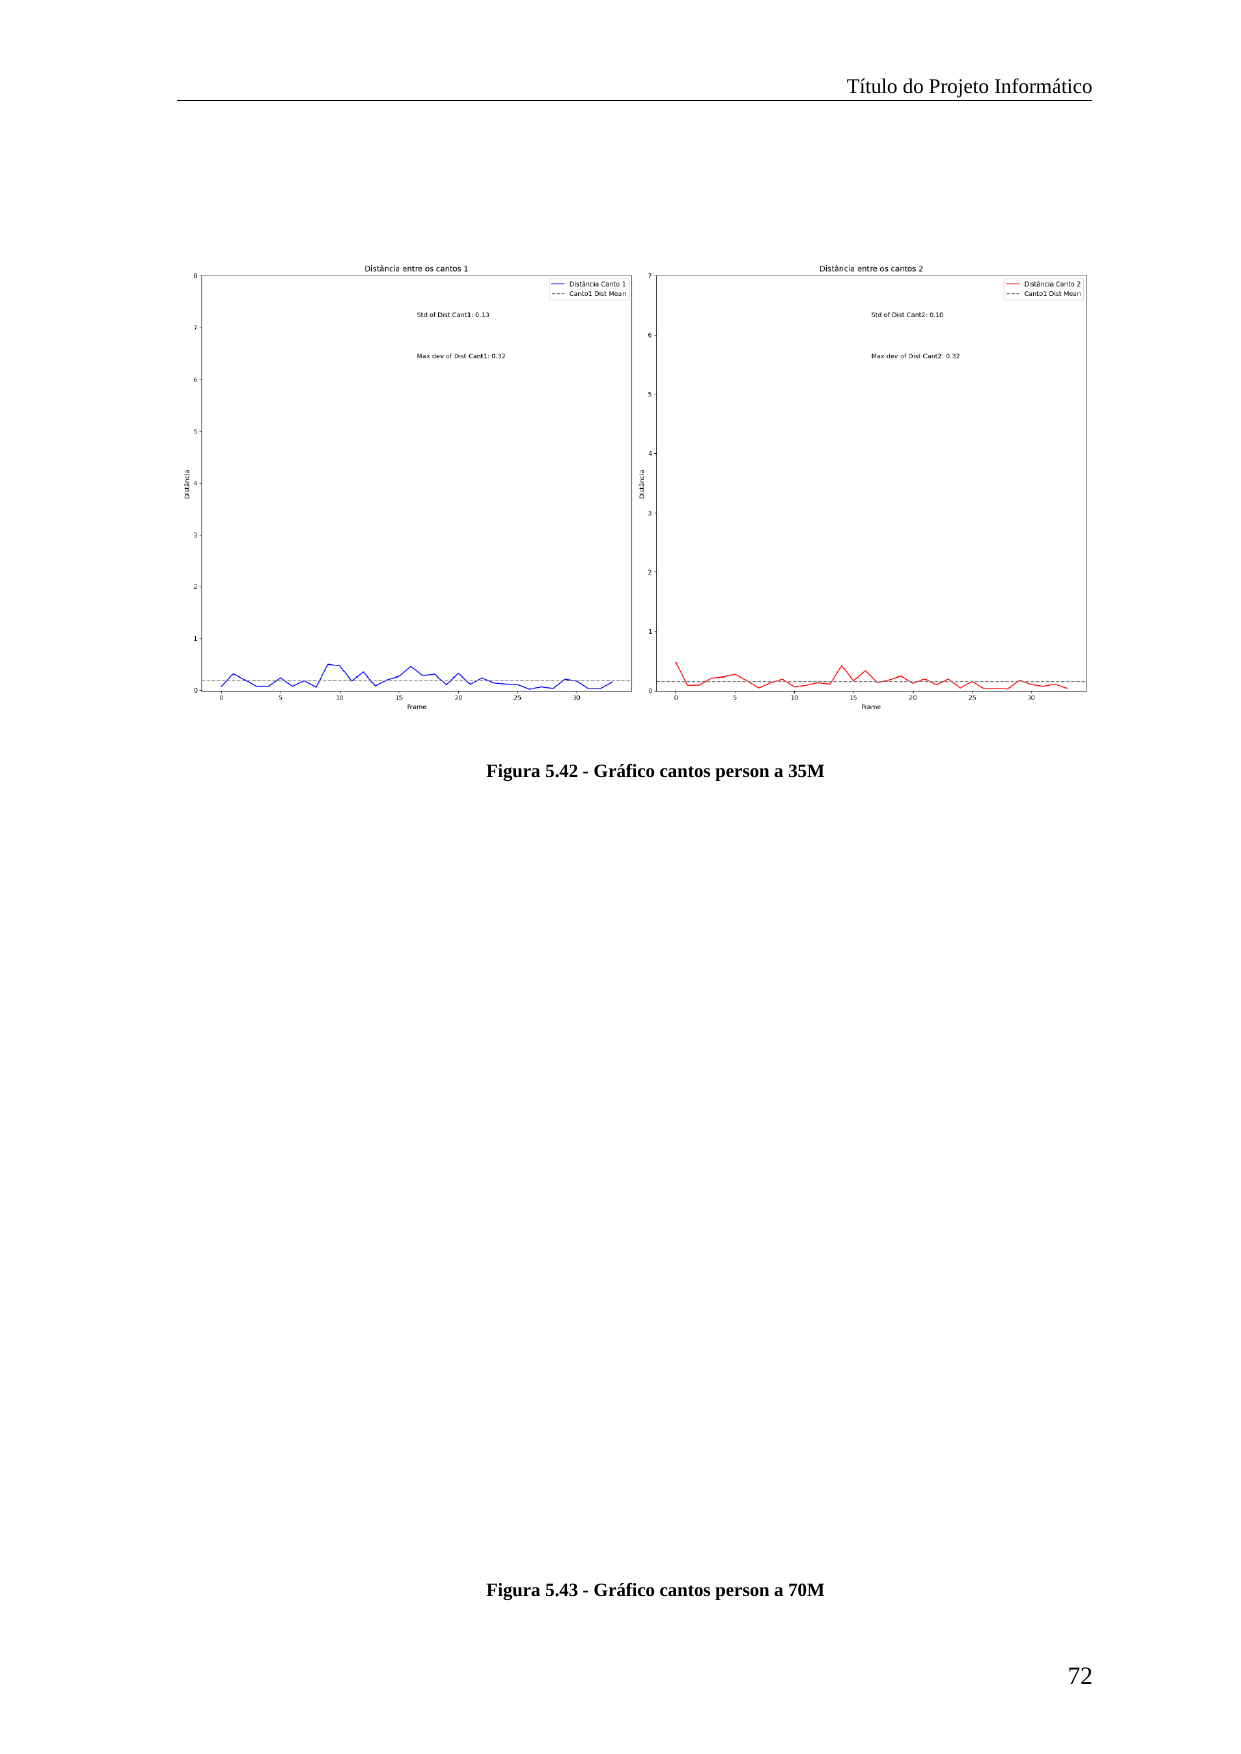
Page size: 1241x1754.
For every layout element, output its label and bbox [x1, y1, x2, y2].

picture [177, 258, 1093, 717]
